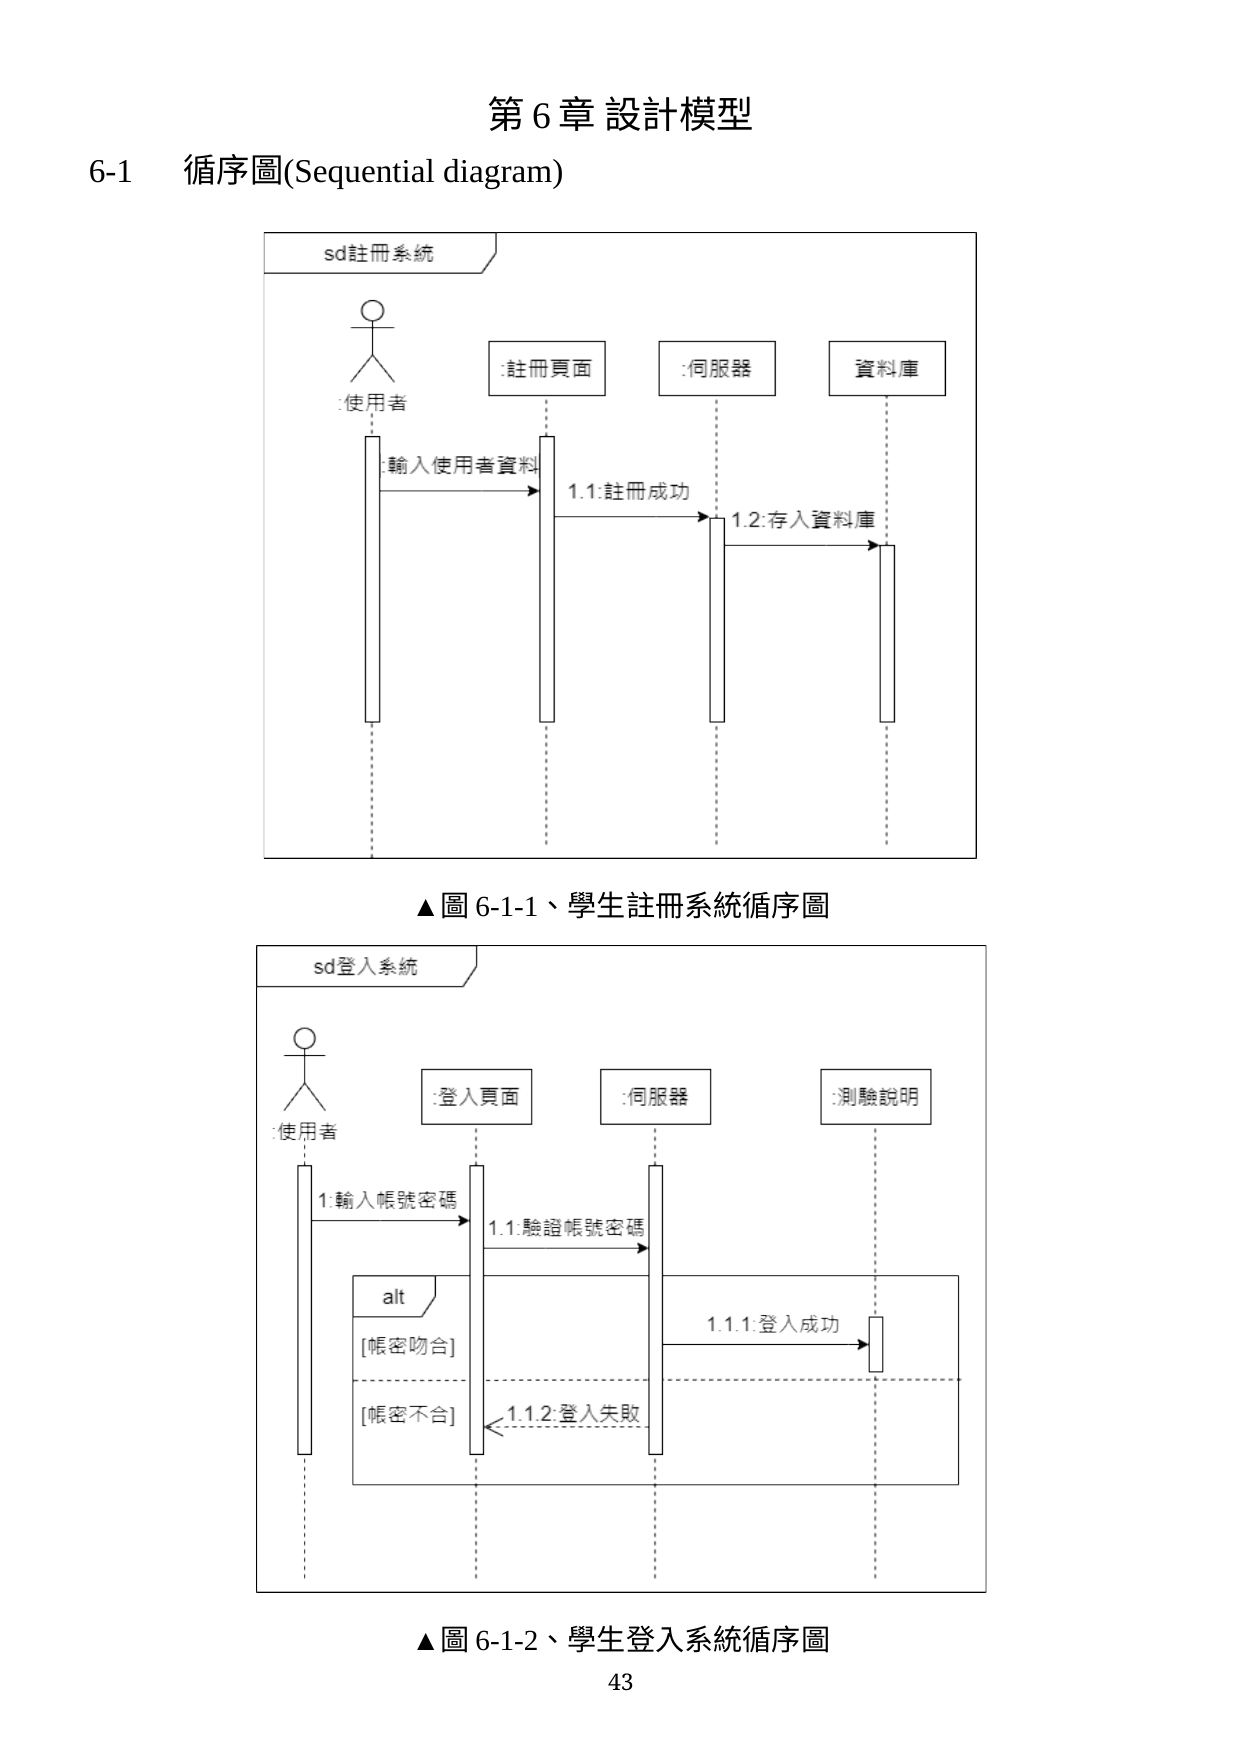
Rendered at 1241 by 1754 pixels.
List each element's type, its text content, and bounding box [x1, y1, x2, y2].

subtitle 循序圖(Sequential diagram) [89, 143, 1207, 192]
picture [263, 232, 977, 859]
picture [256, 945, 987, 1593]
subtitle 第6章 設計模型 [90, 85, 1151, 139]
